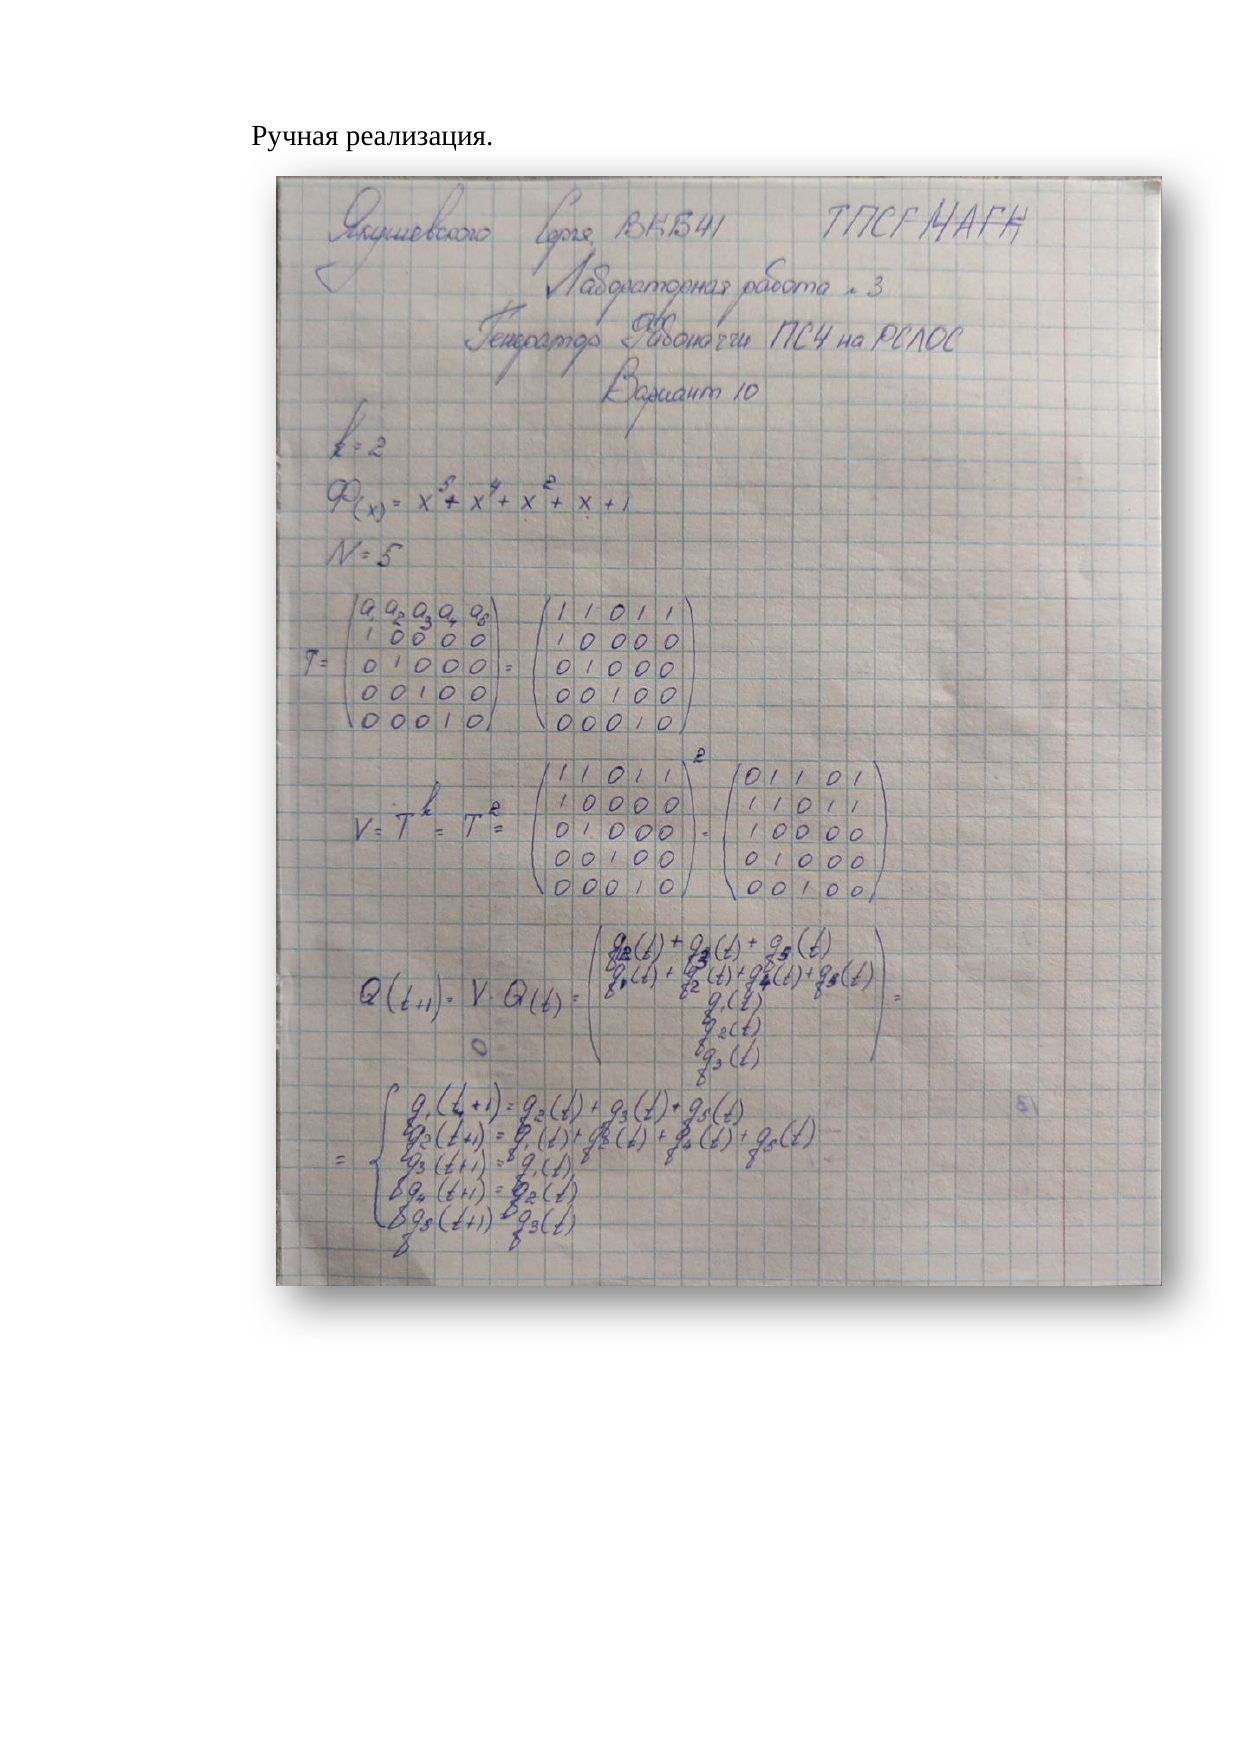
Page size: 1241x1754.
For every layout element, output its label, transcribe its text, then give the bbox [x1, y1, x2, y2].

subtitle Ручная реализация. [177, 118, 1152, 152]
picture [276, 176, 1162, 1286]
